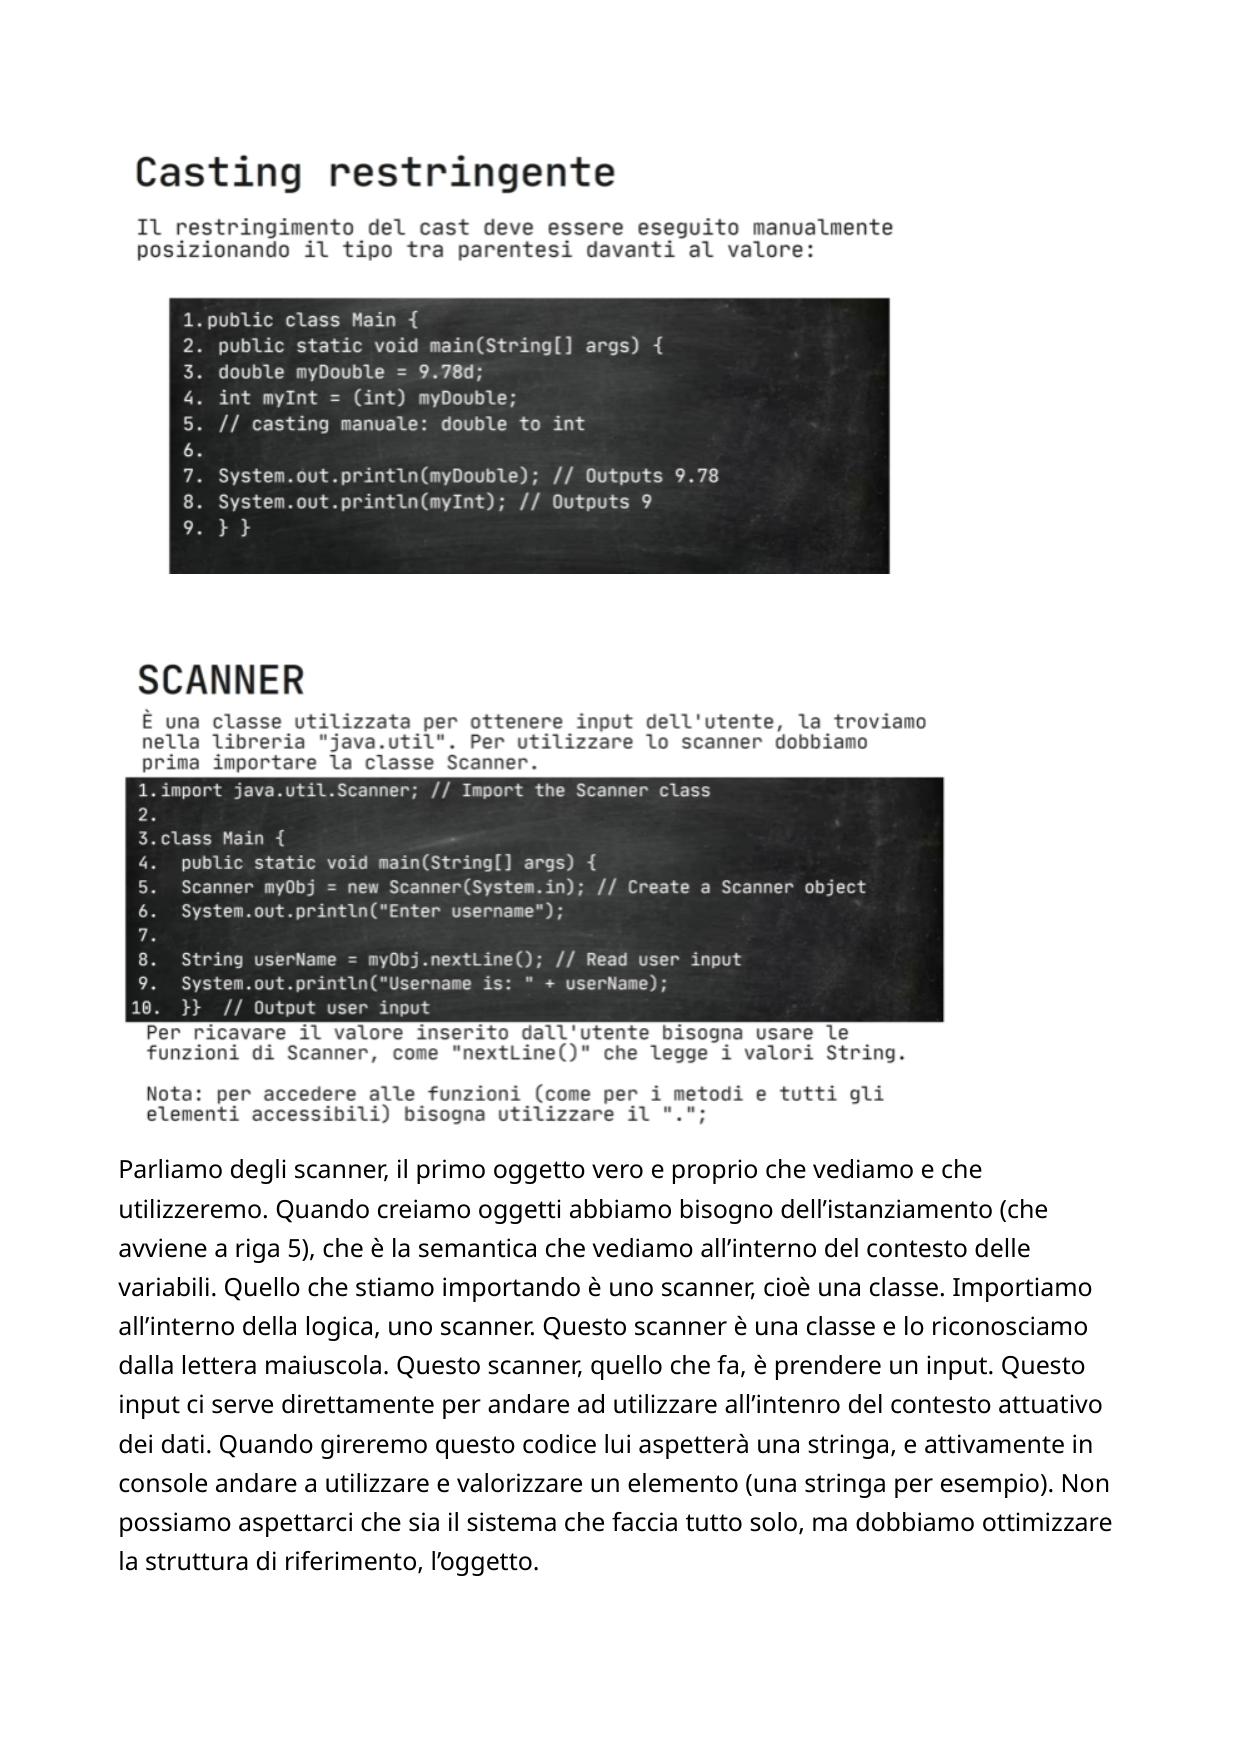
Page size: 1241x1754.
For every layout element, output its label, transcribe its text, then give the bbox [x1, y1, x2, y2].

picture [118, 651, 947, 1131]
text Parliamo degli scanner, il primo oggetto vero e proprio che vediamo e che utilizzeremo. Quando creiamo oggetti abbiamo bisogno dell’istanziamento (che avviene a riga 5), che è la semantica che vediamo all’interno del contesto delle variabili. Quello che stiamo importando è uno scanner, cioè una classe. Importiamo all’interno della logica, uno scanner. Questo scanner è una classe e lo riconosciamo dalla lettera maiuscola. Questo scanner, quello che fa, è prendere un input. Questo input ci serve direttamente per andare ad utilizzare all’intenro del contesto attuativo dei dati. Quando gireremo questo codice lui aspetterà una stringa, e attivamente in console andare a utilizzare e valorizzare un elemento (una stringa per esempio). Non possiamo aspettarci che sia il sistema che faccia tutto solo, ma dobbiamo ottimizzare la struttura di riferimento, l’oggetto. [118, 1152, 1122, 1578]
picture [118, 147, 915, 574]
